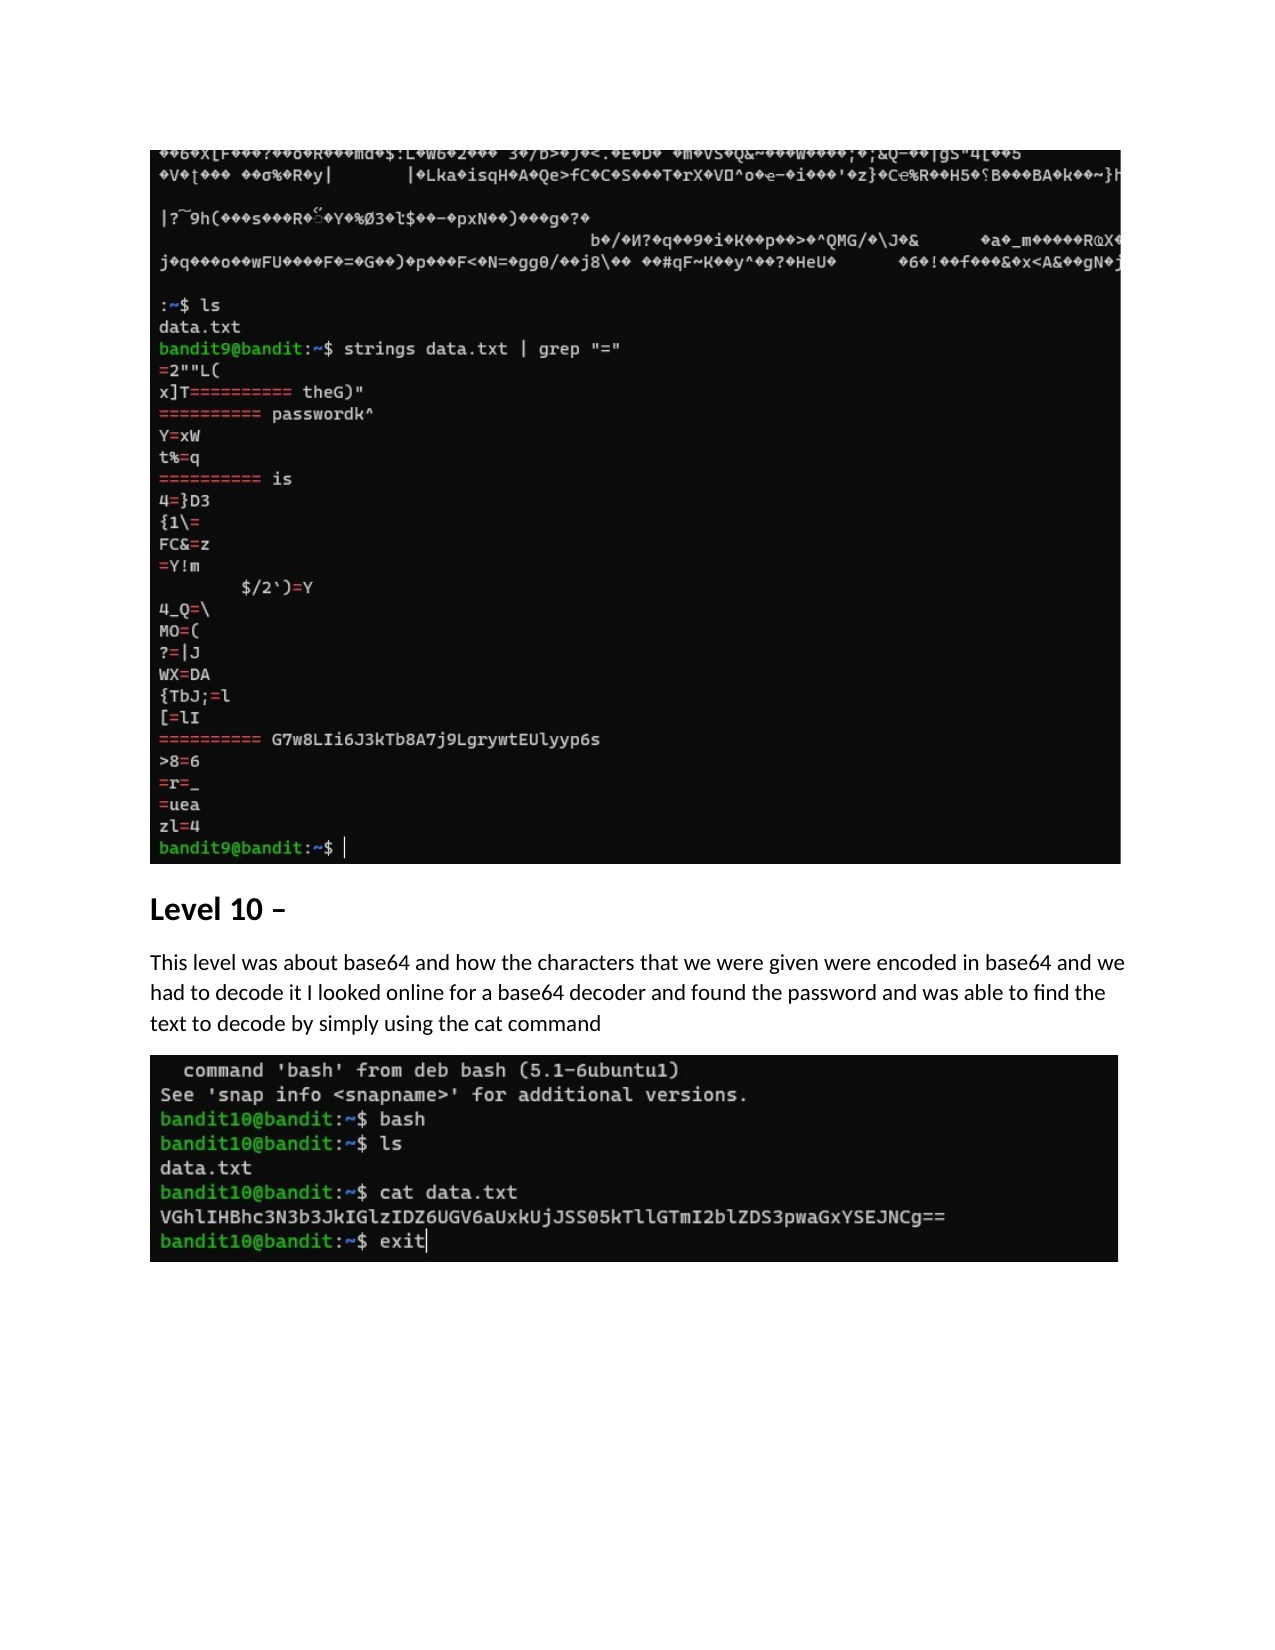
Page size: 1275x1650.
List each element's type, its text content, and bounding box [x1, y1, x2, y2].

subtitle Level 10 – [150, 888, 1135, 929]
picture [150, 1055, 1119, 1262]
text This level was about base64 and how the characters that we were given were encoded in base64 and we had to decode it I looked online for a base64 decoder and found the password and was able to find the text to decode by simply using the cat command [150, 948, 1135, 1037]
picture [150, 150, 1121, 864]
